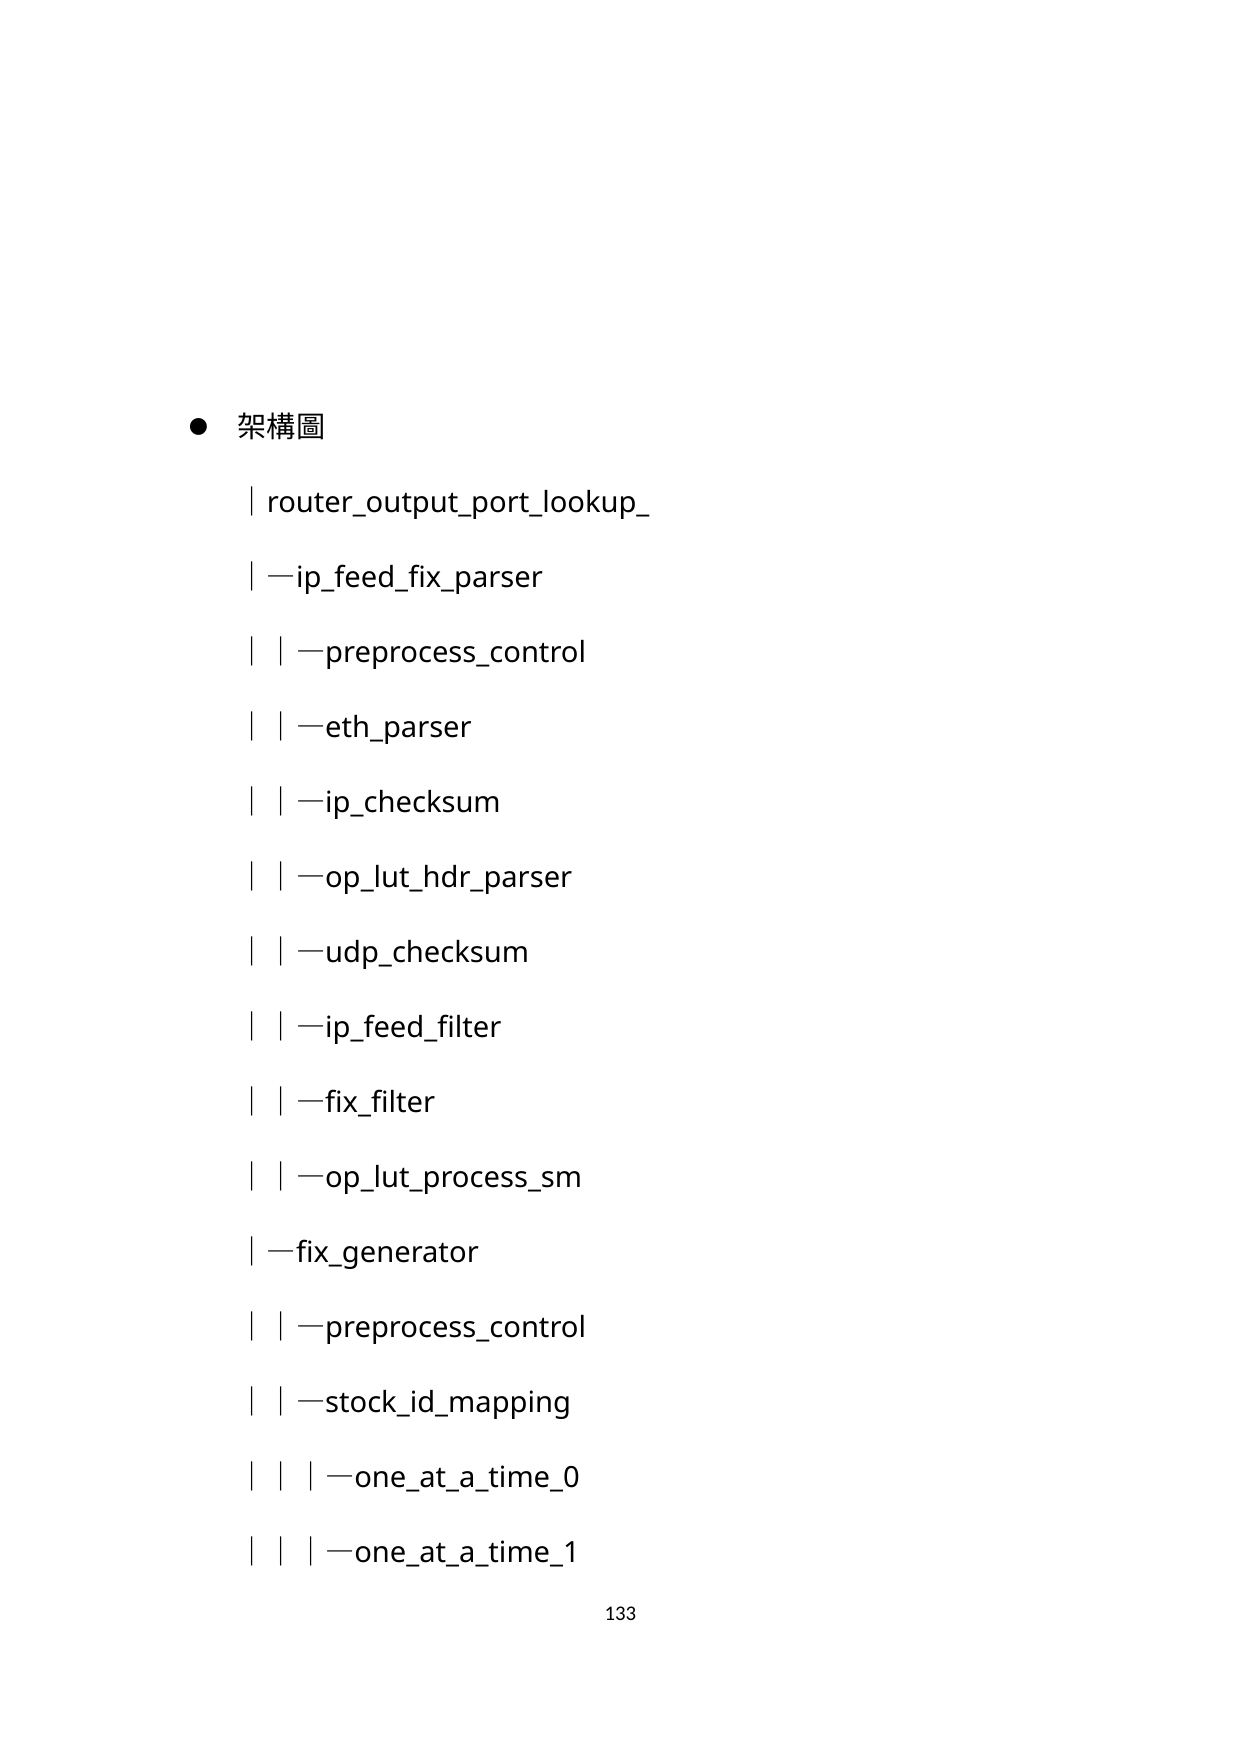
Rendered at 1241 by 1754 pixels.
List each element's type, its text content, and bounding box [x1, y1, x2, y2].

list ｜｜｜—one_at_a_time_1 [237, 1512, 1053, 1587]
list ｜｜—op_lut_hdr_parser [237, 837, 1053, 912]
list ｜—ip_feed_fix_parser [237, 537, 1053, 612]
list ｜｜—preprocess_control [237, 612, 1053, 687]
list ｜router_output_port_lookup_ [237, 462, 1053, 537]
list ｜｜—eth_parser [237, 687, 1053, 762]
list ｜｜—udp_checksum [237, 912, 1053, 987]
list ｜｜—preprocess_control [237, 1287, 1053, 1362]
list ｜—fix_generator [237, 1212, 1053, 1287]
list ｜｜｜—one_at_a_time_0 [237, 1437, 1053, 1512]
list ｜｜—op_lut_process_sm [237, 1137, 1053, 1212]
list 架構圖 [187, 387, 1053, 462]
list ｜｜—ip_checksum [237, 762, 1053, 837]
list ｜｜—fix_filter [237, 1062, 1053, 1137]
list ｜｜—ip_feed_filter [237, 987, 1053, 1062]
list ｜｜—stock_id_mapping [237, 1362, 1053, 1437]
